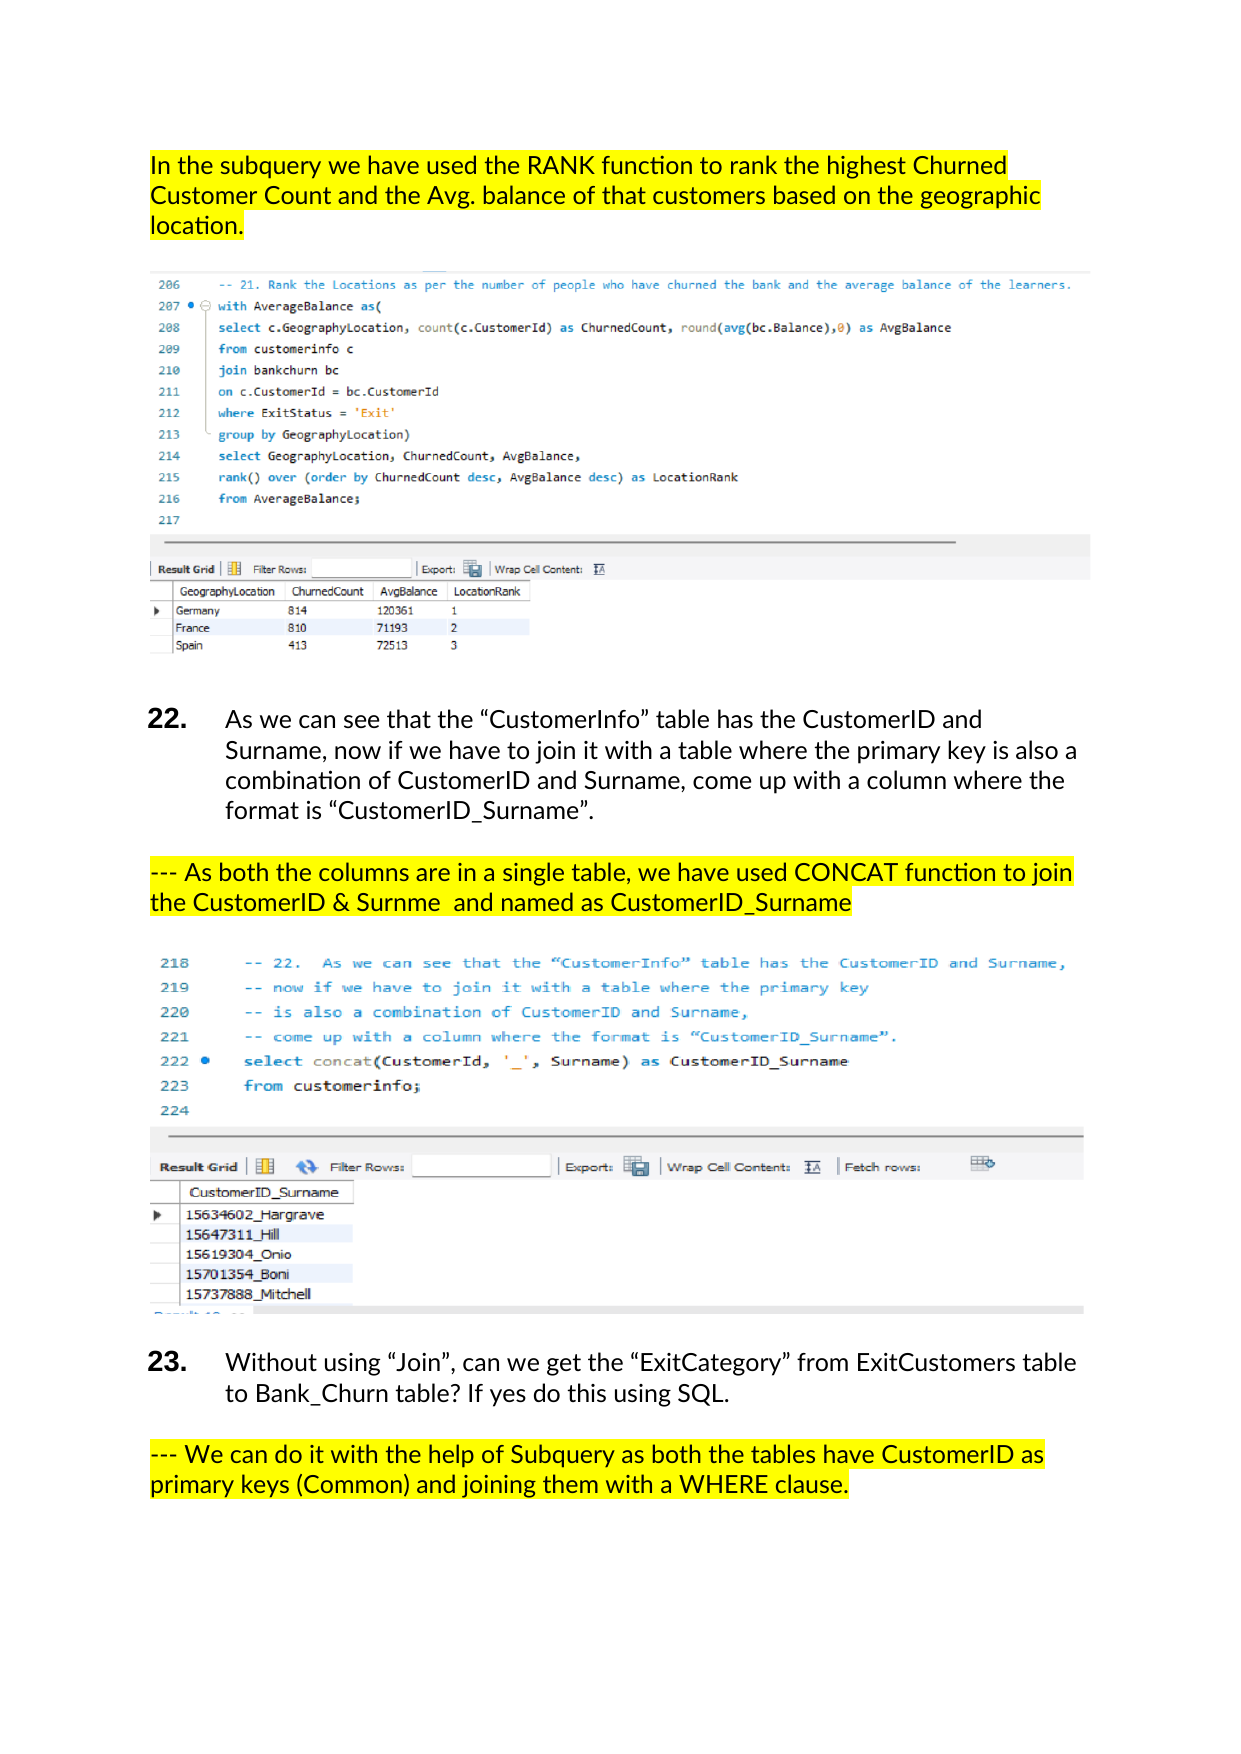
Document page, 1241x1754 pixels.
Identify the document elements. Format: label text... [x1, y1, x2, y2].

text --- As both the columns are in a single table, we have used CONCAT function to join the CustomerID & Surnme and named as CustomerID_Surname [852, 856, 1090, 916]
text In the subquery we have used the RANK function to rank the highest Churned Customer Count and the Avg. balance of that customers based on the geographic location. [244, 150, 1090, 240]
list As we can see that the “CustomerInfo” table has the CustomerID and Surname, now if we have to join it with a table where the primary key is also a combination of CustomerID and Surname, come up with a column where the format is “CustomerID_Surname”. [187, 702, 1090, 825]
text --- We can do it with the help of Subquery as both the tables have CustomerID as primary keys (Common) and joining them with a WHERE clause. [849, 1439, 1090, 1499]
picture [150, 947, 1084, 1314]
picture [150, 271, 1091, 671]
list Without using “Join”, can we get the “ExitCategory” from ExitCustomers table to Bank_Churn table? If yes do this using SQL. [187, 1344, 1090, 1408]
